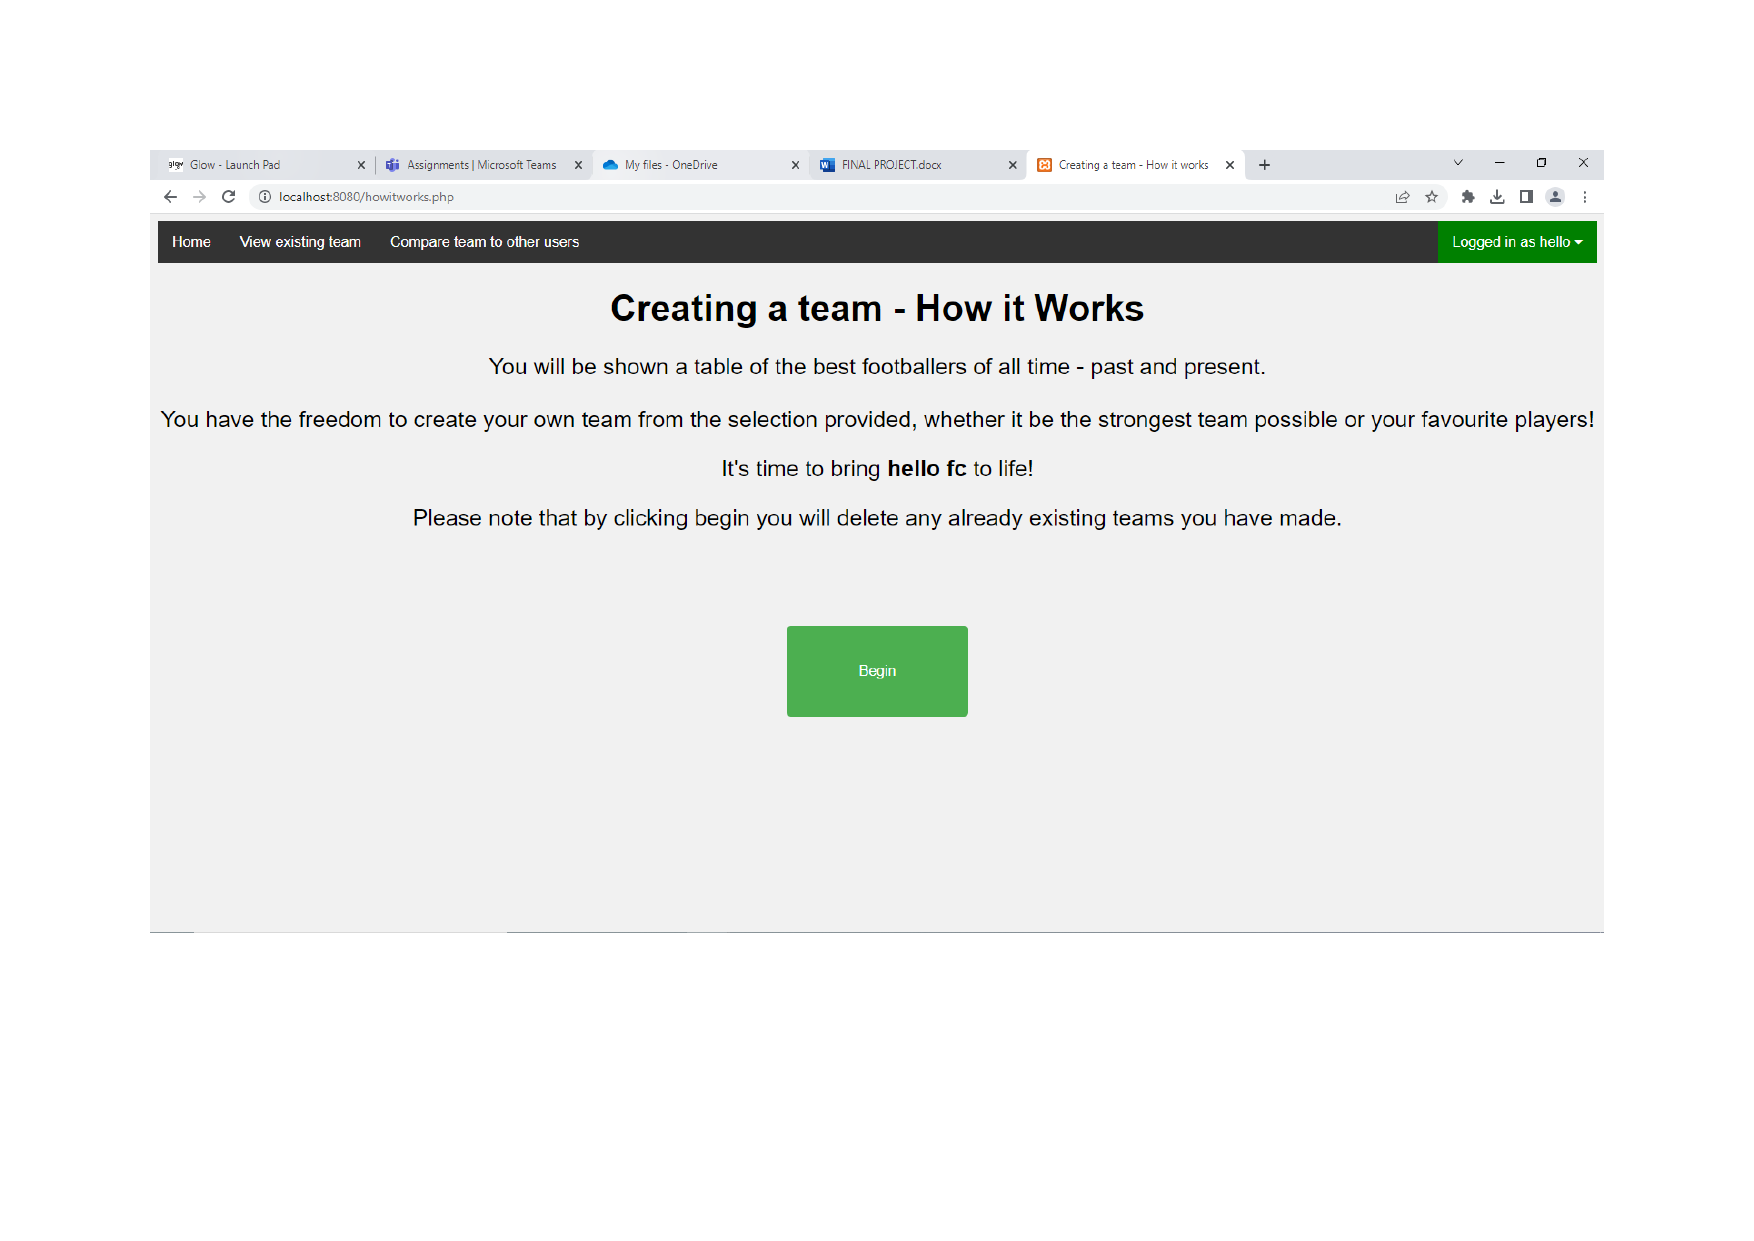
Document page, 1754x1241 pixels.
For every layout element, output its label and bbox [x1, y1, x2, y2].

picture [150, 150, 1604, 933]
